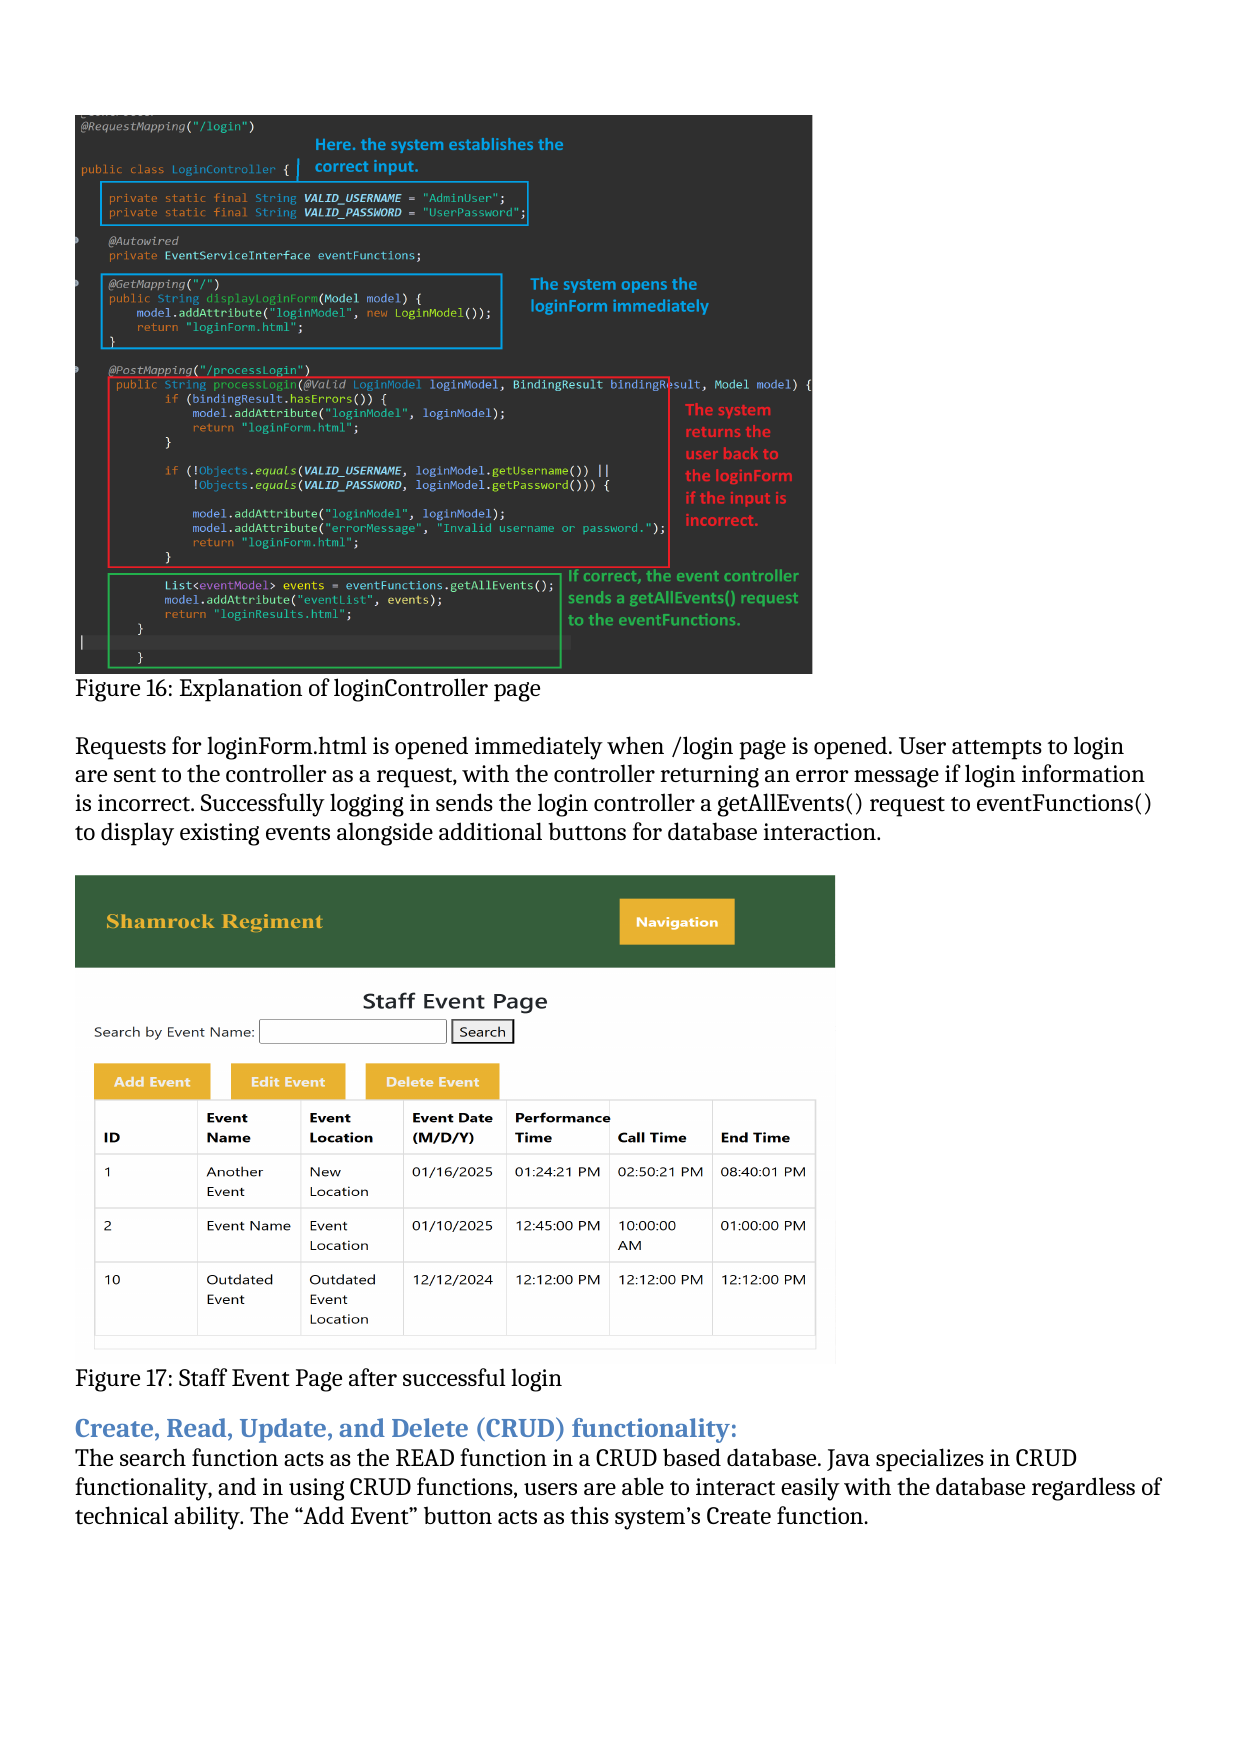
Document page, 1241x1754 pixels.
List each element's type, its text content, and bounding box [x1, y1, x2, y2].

subtitle Create, Read, Update, and Delete (CRUD) functionality: [75, 1413, 1163, 1444]
text Figure 16: Explanation of loginController page [75, 674, 1163, 703]
text The search function acts as the READ function in a CRUD based database. Java specializes in CRUD functionality, and in using CRUD functions, users are able to interact easily with the database regardless of technical ability. The “Add Event” button acts as this system’s Create function. [75, 1444, 1163, 1530]
text Requests for loginForm.html is opened immediately when /login page is opened. User attempts to login are sent to the controller as a request, with the controller returning an error message if login information is incorrect. Successfully logging in sends the login controller a getAllEvents() request to eventFunctions() to display existing events alongside additional buttons for database interaction. [75, 732, 1163, 847]
picture [75, 875, 836, 1364]
picture [75, 115, 813, 674]
text Figure 17: Staff Event Page after successful login [75, 1363, 1163, 1392]
